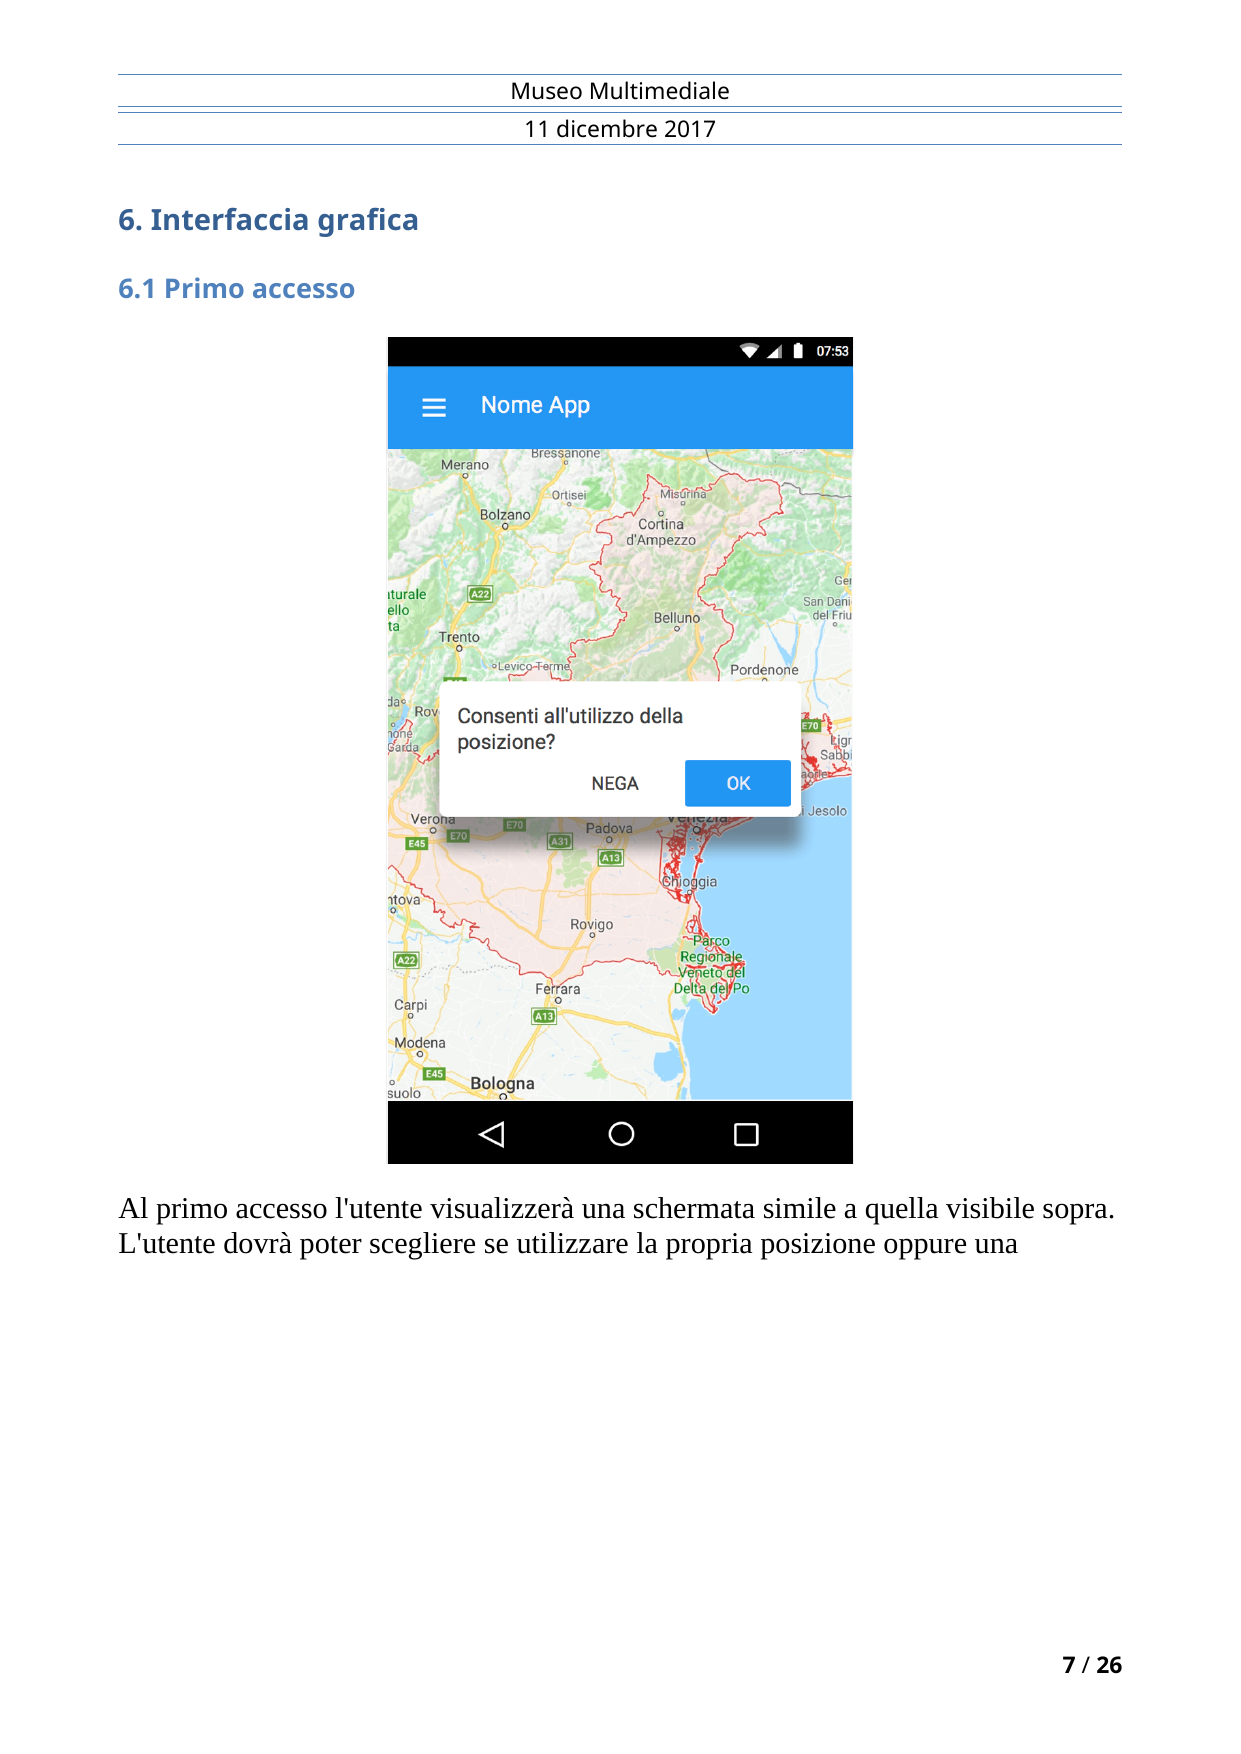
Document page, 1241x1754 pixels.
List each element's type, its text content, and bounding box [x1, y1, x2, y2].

subtitle 6.1 Primo accesso [118, 269, 1122, 306]
picture [386, 337, 854, 1164]
subtitle 6. Interfaccia grafica [118, 199, 1122, 239]
text Al primo accesso l'utente visualizzerà una schermata simile a quella visibile sopra. L'utente dovrà poter scegliere se utilizzare la propria posizione oppure una [118, 1189, 1122, 1260]
